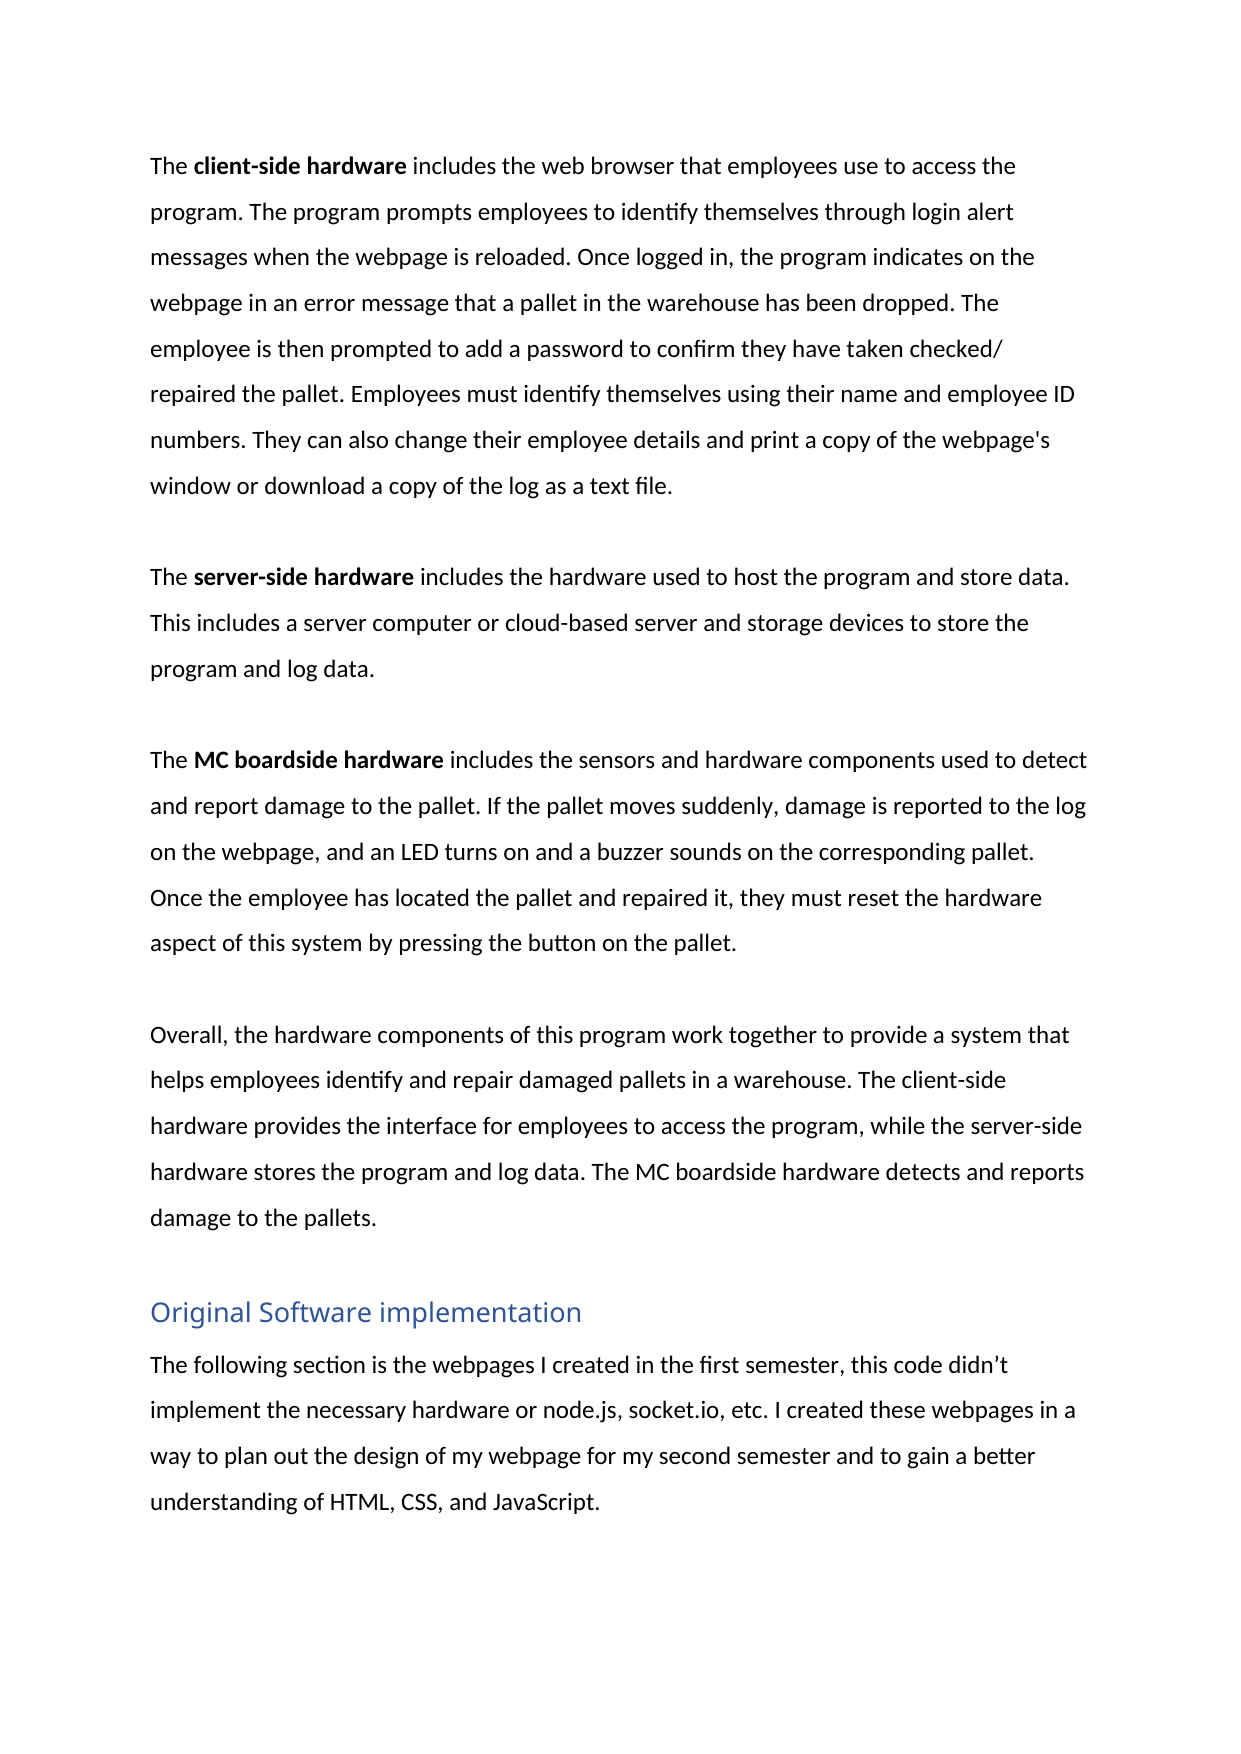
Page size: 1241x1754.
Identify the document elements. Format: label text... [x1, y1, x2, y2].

text The client-side hardware includes the web browser that employees use to access the program. The program prompts employees to identify themselves through login alert messages when the webpage is reloaded. Once logged in, the program indicates on the webpage in an error message that a pallet in the warehouse has been dropped. The employee is then prompted to add a password to confirm they have taken checked/ repaired the pallet. Employees must identify themselves using their name and employee ID numbers. They can also change their employee details and print a copy of the webpage's window or download a copy of the log as a text file. [150, 150, 1090, 501]
subtitle Original Software implementation [150, 1294, 1090, 1331]
text Overall, the hardware components of this program work together to provide a system that helps employees identify and repair damaged pallets in a warehouse. The client-side hardware provides the interface for employees to access the program, while the server-side hardware stores the program and log data. The MC boardside hardware detects and reports damage to the pallets. [150, 1019, 1090, 1232]
text The MC boardside hardware includes the sensors and hardware components used to detect and report damage to the pallet. If the pallet moves suddenly, damage is reported to the log on the webpage, and an LED turns on and a buzzer sounds on the corresponding pallet. Once the employee has located the pallet and repaired it, they must reset the hardware aspect of this system by pressing the button on the pallet. [150, 744, 1090, 958]
text The server-side hardware includes the hardware used to host the program and store data. This includes a server computer or cloud-based server and storage devices to store the program and log data. [150, 562, 1090, 683]
text The following section is the webpages I created in the first semester, this code didn’t implement the necessary hardware or node.js, socket.io, etc. I created these webpages in a way to plan out the design of my webpage for my second semester and to gain a better understanding of HTML, CSS, and JavaScript. [150, 1349, 1090, 1517]
